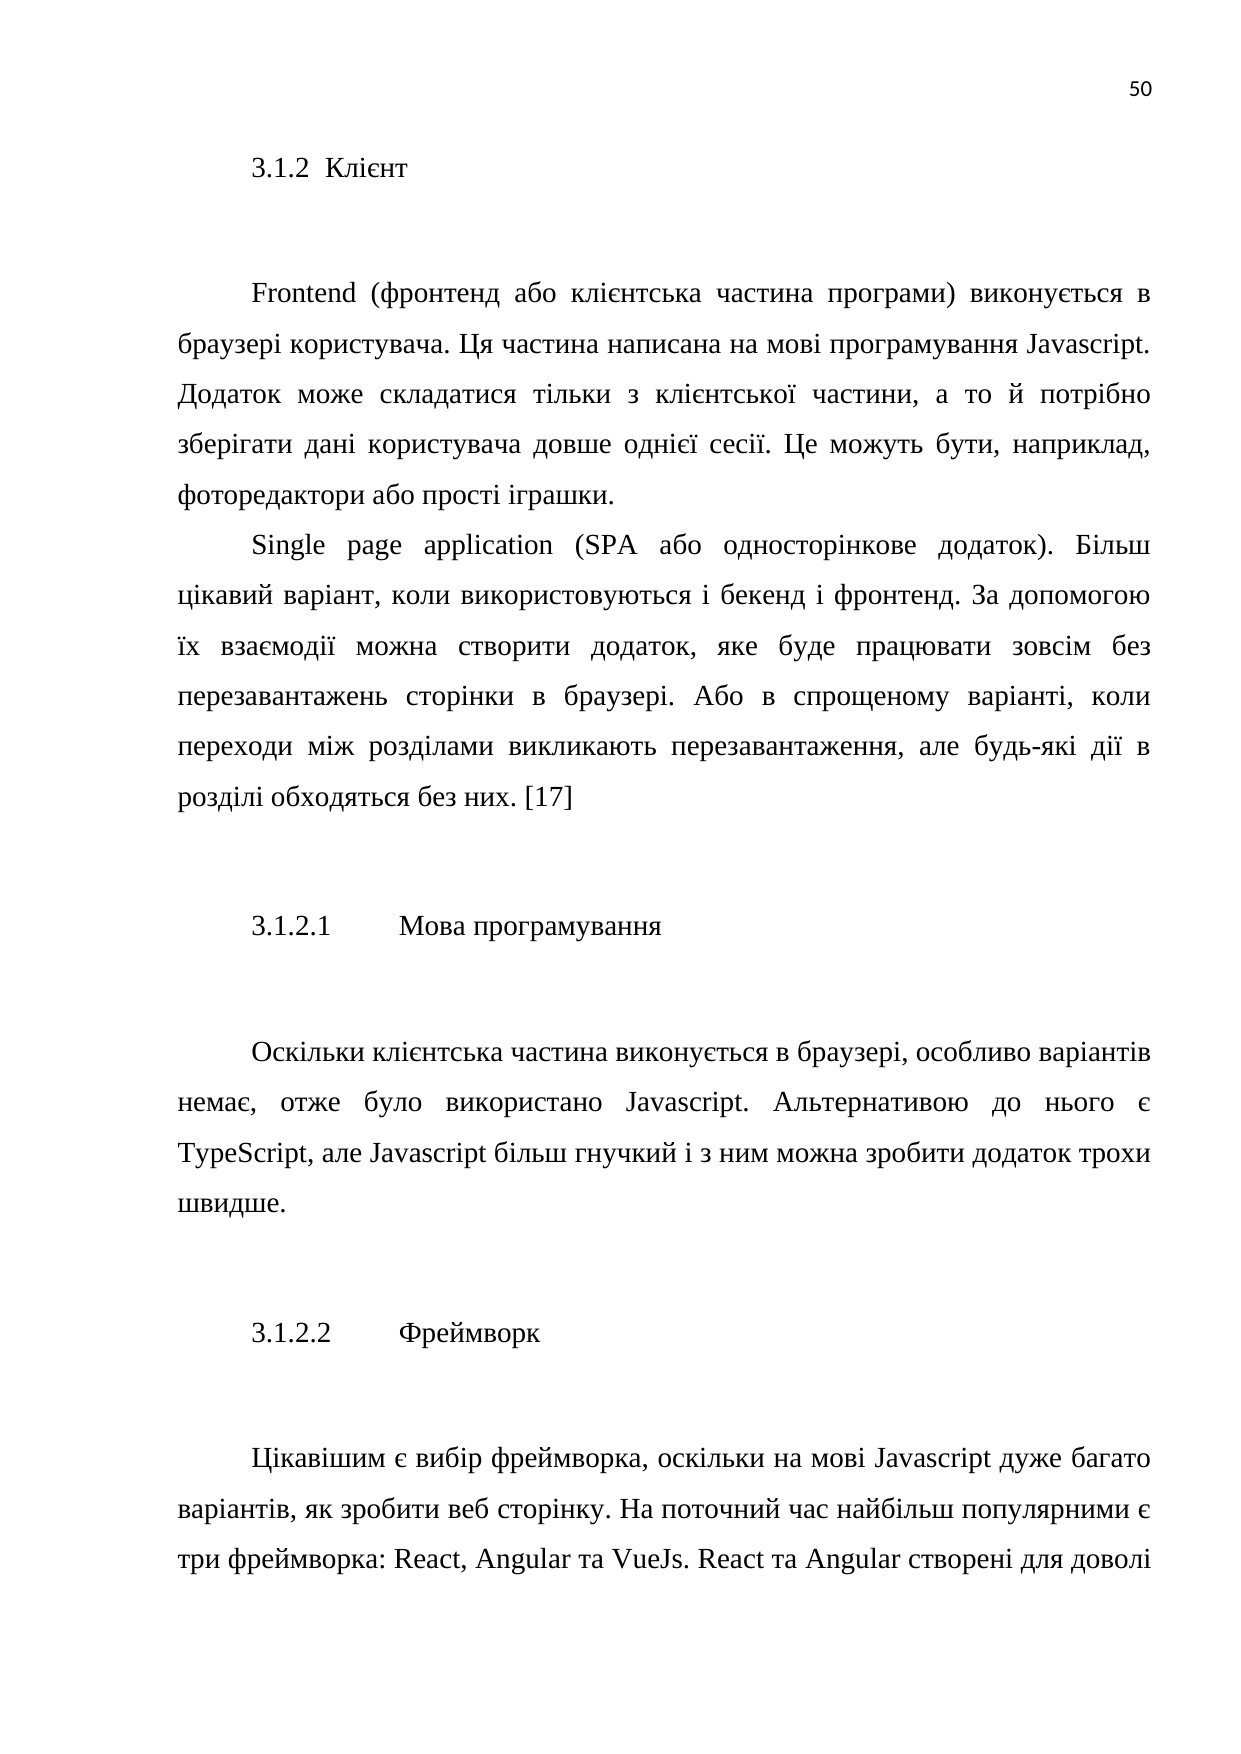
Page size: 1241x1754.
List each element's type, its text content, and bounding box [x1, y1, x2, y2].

text Оскільки клієнтська частина виконується в браузері, особливо варіантів немає, отже було використано Javascript. Альтернативою до нього є TypeScript, але Javascript більш гнучкий і з ним можна зробити додаток трохи швидше. [177, 1034, 1152, 1219]
text Frontend (фронтенд або клієнтська частина програми) виконується в браузері користувача. Ця частина написана на мові програмування Javascript. Додаток може складатися тільки з клієнтської частини, а то й потрібно зберігати дані користувача довше однієї сесії. Це можуть бути, наприклад, фоторедактори або прості іграшки. [177, 276, 1152, 510]
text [177, 1441, 1152, 1575]
text Мова програмування [251, 908, 1152, 942]
text Клієнт [251, 150, 1152, 183]
text Фреймворк [251, 1315, 1152, 1348]
text Single page application (SPA або односторінкове додаток). Більш цікавий варіант, коли використовуються і бекенд і фронтенд. За допомогою їх взаємодії можна створити додаток, яке буде працювати зовсім без перезавантажень сторінки в браузері. Або в спрощеному варіанті, коли переходи між розділами викликають перезавантаження, але будь-які дії в розділі обходяться без них. [17] [177, 527, 1152, 812]
